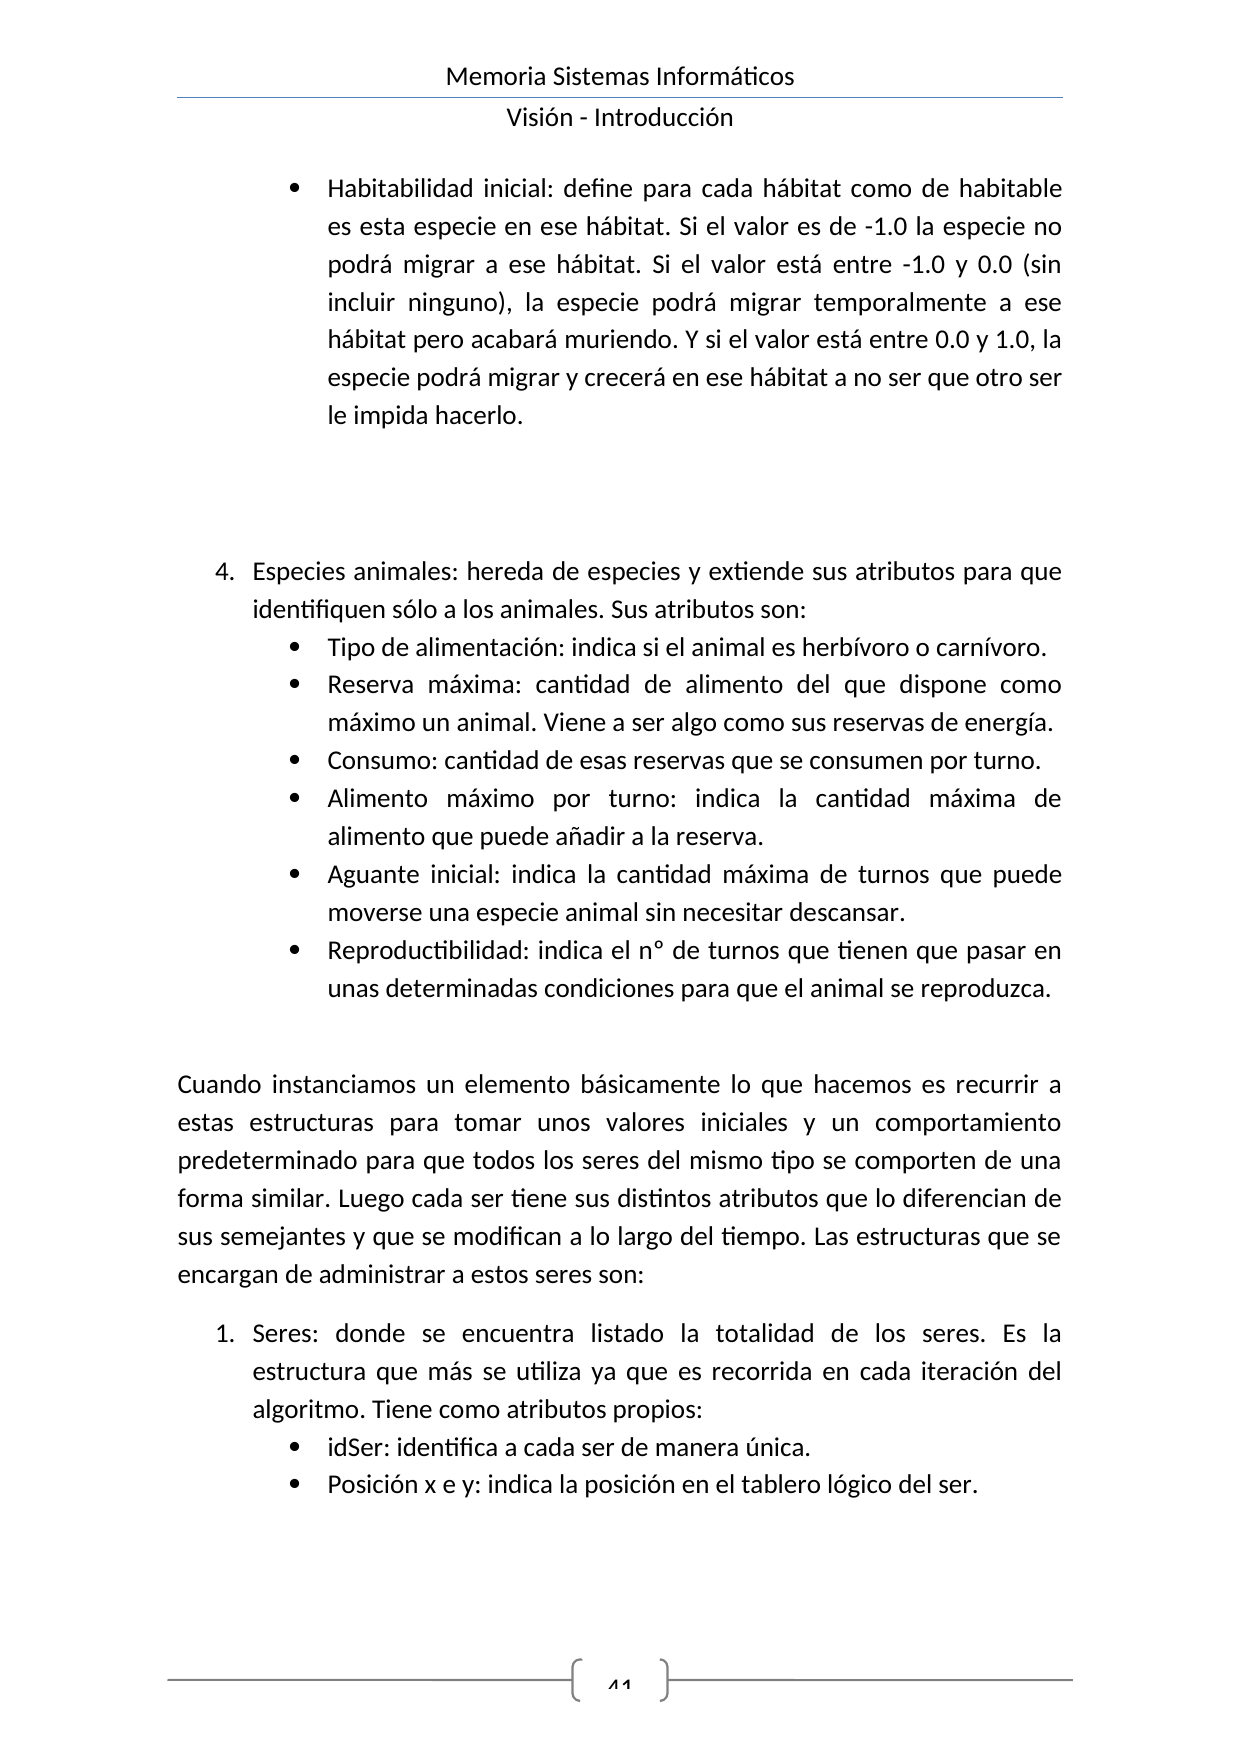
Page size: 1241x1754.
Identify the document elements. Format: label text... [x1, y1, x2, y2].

list Reproductibilidad: indica el nº de turnos que tienen que pasar en unas determinadas condiciones para que el animal se reproduzca. [290, 933, 1063, 1004]
text Cuando instanciamos un elemento básicamente lo que hacemos es recurrir a estas estructuras para tomar unos valores iniciales y un comportamiento predeterminado para que todos los seres del mismo tipo se comporten de una forma similar. Luego cada ser tiene sus distintos atributos que lo diferencian de sus semejantes y que se modifican a lo largo del tiempo. Las estructuras que se encargan de administrar a estos seres son: [177, 1068, 1063, 1290]
list Consumo: cantidad de esas reservas que se consumen por turno. [290, 743, 1063, 777]
list Aguante inicial: indica la cantidad máxima de turnos que puede moverse una especie animal sin necesitar descansar. [290, 857, 1063, 928]
list Especies animales: hereda de especies y extiende sus atributos para que identifiquen sólo a los animales. Sus atributos son: [215, 554, 1063, 625]
list Seres: donde se encuentra listado la totalidad de los seres. Es la estructura que más se utiliza ya que es recorrida en cada iteración del algoritmo. Tiene como atributos propios: [215, 1316, 1063, 1425]
list Tipo de alimentación: indica si el animal es herbívoro o carnívoro. [290, 630, 1063, 663]
list idSer: identifica a cada ser de manera única. [290, 1430, 1063, 1463]
list Reserva máxima: cantidad de alimento del que dispone como máximo un animal. Viene a ser algo como sus reservas de energía. [290, 668, 1063, 739]
list Alimento máximo por turno: indica la cantidad máxima de alimento que puede añadir a la reserva. [290, 781, 1063, 852]
list Habitabilidad inicial: define para cada hábitat como de habitable es esta especie en ese hábitat. Si el valor es de -1.0 la especie no podrá migrar a ese hábitat. Si el valor está entre -1.0 y 0.0 (sin incluir ninguno), la especie podrá migrar temporalmente a ese hábitat pero acabará muriendo. Y si el valor está entre 0.0 y 1.0, la especie podrá migrar y crecerá en ese hábitat a no ser que otro ser le impida hacerlo. [290, 171, 1063, 432]
list Posición x e y: indica la posición en el tablero lógico del ser. [290, 1468, 1063, 1501]
